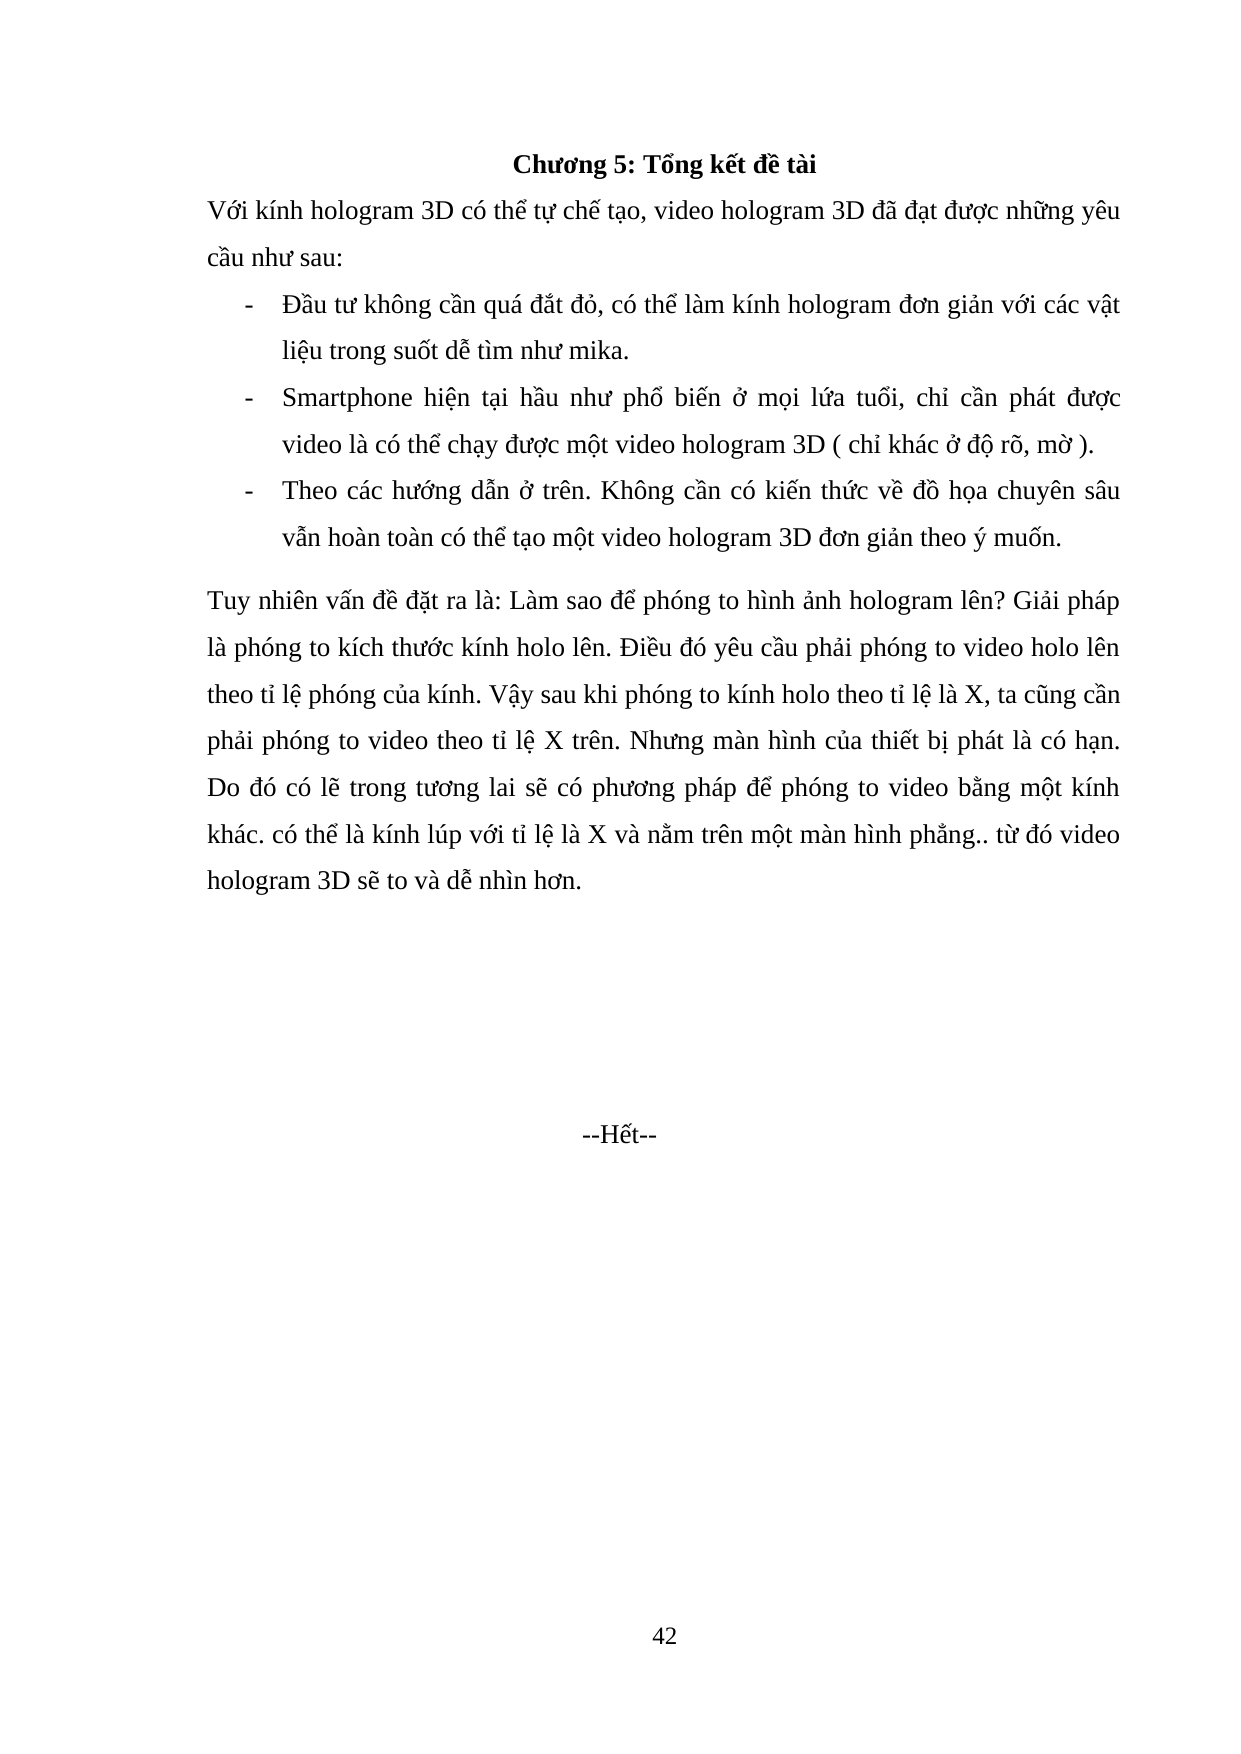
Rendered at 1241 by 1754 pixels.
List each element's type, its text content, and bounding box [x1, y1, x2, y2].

list Với kính hologram 3D có thể tự chế tạo, video hologram 3D đã đạt được những yêu cầu như sau: [207, 194, 1122, 272]
text --Hết-- [507, 1118, 1122, 1149]
list Smartphone hiện tại hầu như phổ biến ở mọi lứa tuổi, chỉ cần phát được video là có thể chạy được một video hologram 3D ( chỉ khác ở độ rõ, mờ ). [244, 381, 1122, 459]
list Đầu tư không cần quá đắt đỏ, có thể làm kính hologram đơn giản với các vật liệu trong suốt dễ tìm như mika. [244, 288, 1122, 366]
list Chương 5: Tổng kết đề tài [207, 148, 1122, 179]
list Theo các hướng dẫn ở trên. Không cần có kiến thức về đồ họa chuyên sâu vẫn hoàn toàn có thể tạo một video hologram 3D đơn giản theo ý muốn. [244, 474, 1122, 552]
text Tuy nhiên vấn đề đặt ra là: Làm sao để phóng to hình ảnh hologram lên? Giải pháp là phóng to kích thước kính holo lên. Điều đó yêu cầu phải phóng to video holo lên theo tỉ lệ phóng của kính. Vậy sau khi phóng to kính holo theo tỉ lệ là X, ta cũng cần phải phóng to video theo tỉ lệ X trên. Nhưng màn hình của thiết bị phát là có hạn. Do đó có lẽ trong tương lai sẽ có phương pháp để phóng to video bằng một kính khác. có thể là kính lúp với tỉ lệ là X và nằm trên một màn hình phẳng.. từ đó video hologram 3D sẽ to và dễ nhìn hơn. [207, 584, 1122, 896]
